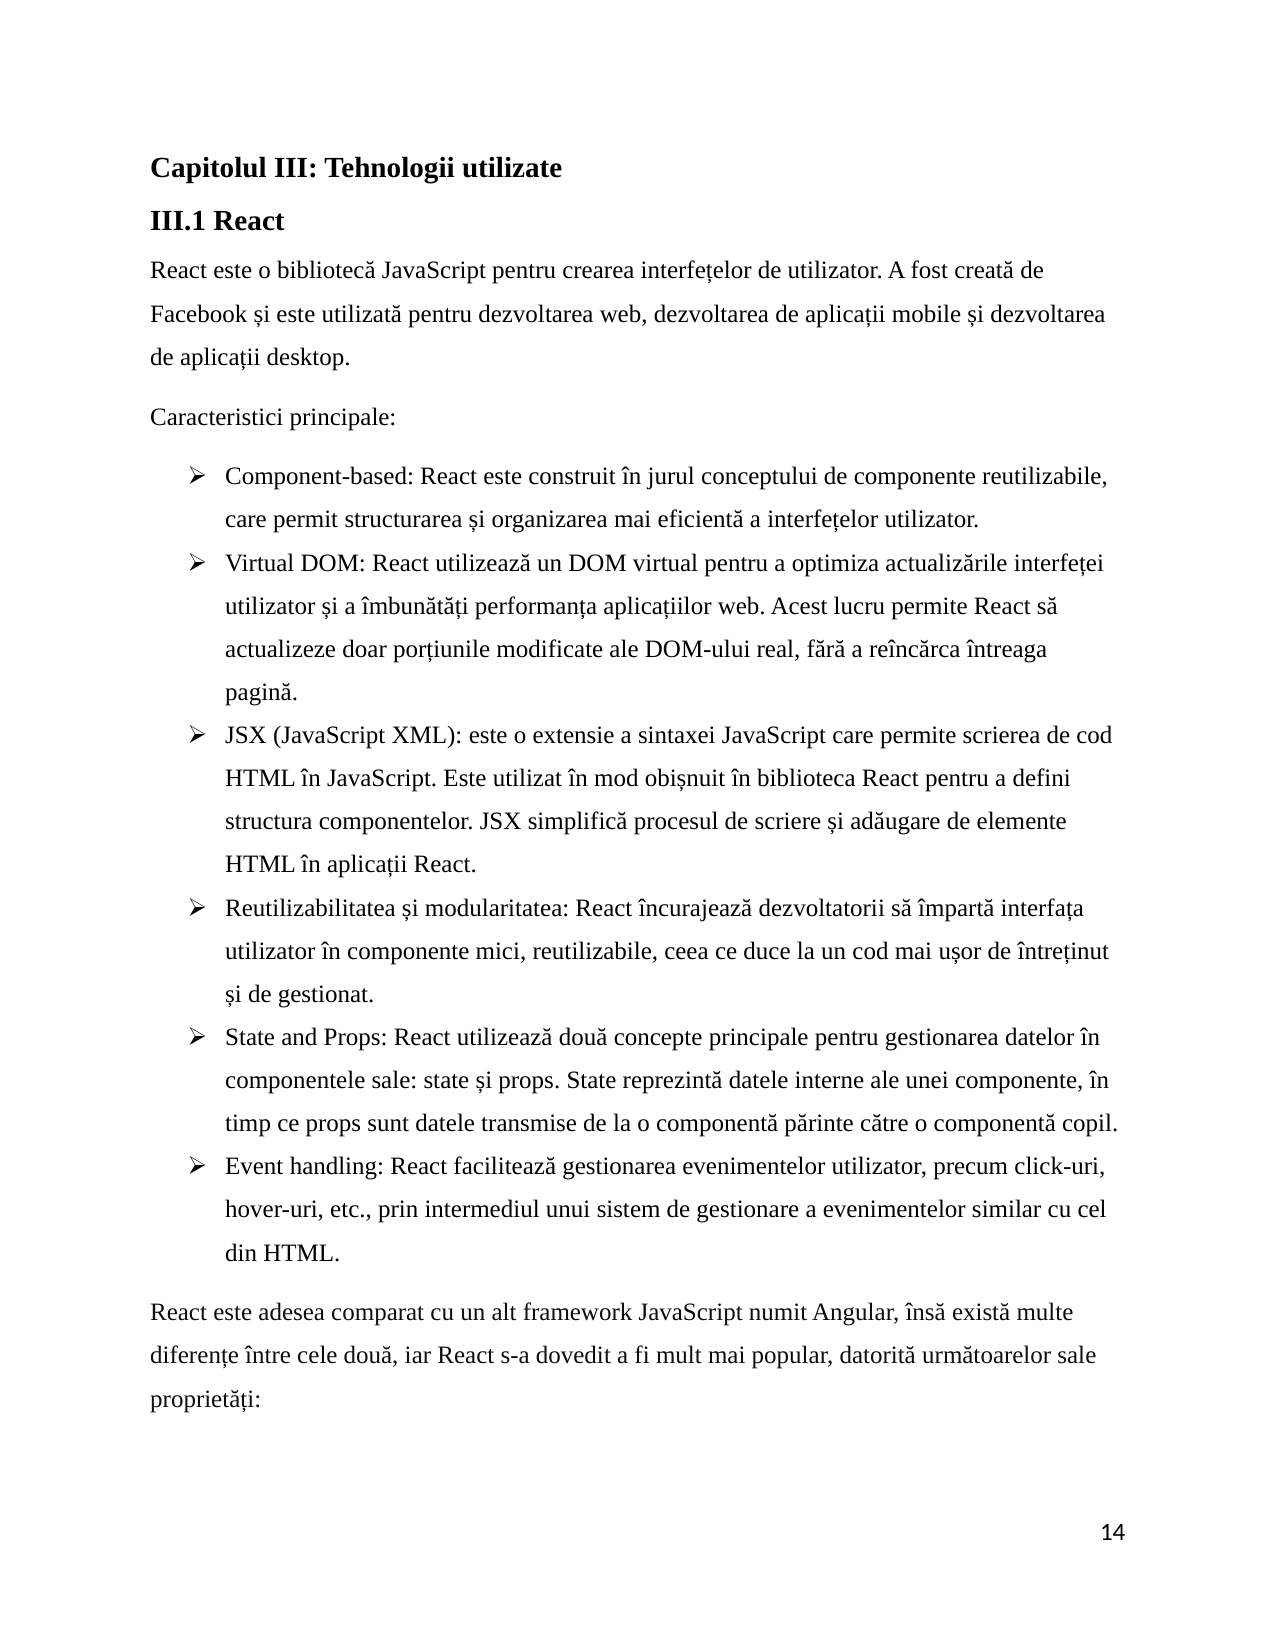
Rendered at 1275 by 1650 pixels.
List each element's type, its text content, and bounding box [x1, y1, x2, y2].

list Event handling: React facilitează gestionarea evenimentelor utilizator, precum click-uri, hover-uri, etc., prin intermediul unui sistem de gestionare a evenimentelor similar cu cel din HTML. [187, 1151, 1125, 1266]
text React este adesea comparat cu un alt framework JavaScript numit Angular, însă există multe diferențe între cele două, iar React s-a dovedit a fi mult mai popular, datorită următoarelor sale proprietăți: [150, 1297, 1125, 1412]
list State and Props: React utilizează două concepte principale pentru gestionarea datelor în componentele sale: state și props. State reprezintă datele interne ale unei componente, în timp ce props sunt datele transmise de la o componentă părinte către o componentă copil. [187, 1022, 1125, 1137]
list Reutilizabilitatea și modularitatea: React încurajează dezvoltatorii să împartă interfața utilizator în componente mici, reutilizabile, ceea ce duce la un cod mai ușor de întreținut și de gestionat. [187, 893, 1125, 1008]
text III.1 React [150, 203, 1125, 236]
text Caracteristici principale: [150, 402, 1125, 430]
list Virtual DOM: React utilizează un DOM virtual pentru a optimiza actualizările interfeței utilizator și a îmbunătăți performanța aplicațiilor web. Acest lucru permite React să actualizeze doar porțiunile modificate ale DOM-ului real, fără a reîncărca întreaga pagină. [187, 548, 1125, 706]
list Component-based: React este construit în jurul conceptului de componente reutilizabile, care permit structurarea și organizarea mai eficientă a interfețelor utilizator. [187, 461, 1125, 533]
list JSX (JavaScript XML): este o extensie a sintaxei JavaScript care permite scrierea de cod HTML în JavaScript. Este utilizat în mod obișnuit în biblioteca React pentru a defini structura componentelor. JSX simplifică procesul de scriere și adăugare de elemente HTML în aplicații React. [187, 720, 1125, 878]
text Capitolul III: Tehnologii utilizate [150, 150, 1125, 183]
text React este o bibliotecă JavaScript pentru crearea interfețelor de utilizator. A fost creată de Facebook și este utilizată pentru dezvoltarea web, dezvoltarea de aplicații mobile și dezvoltarea de aplicații desktop. [150, 256, 1125, 371]
